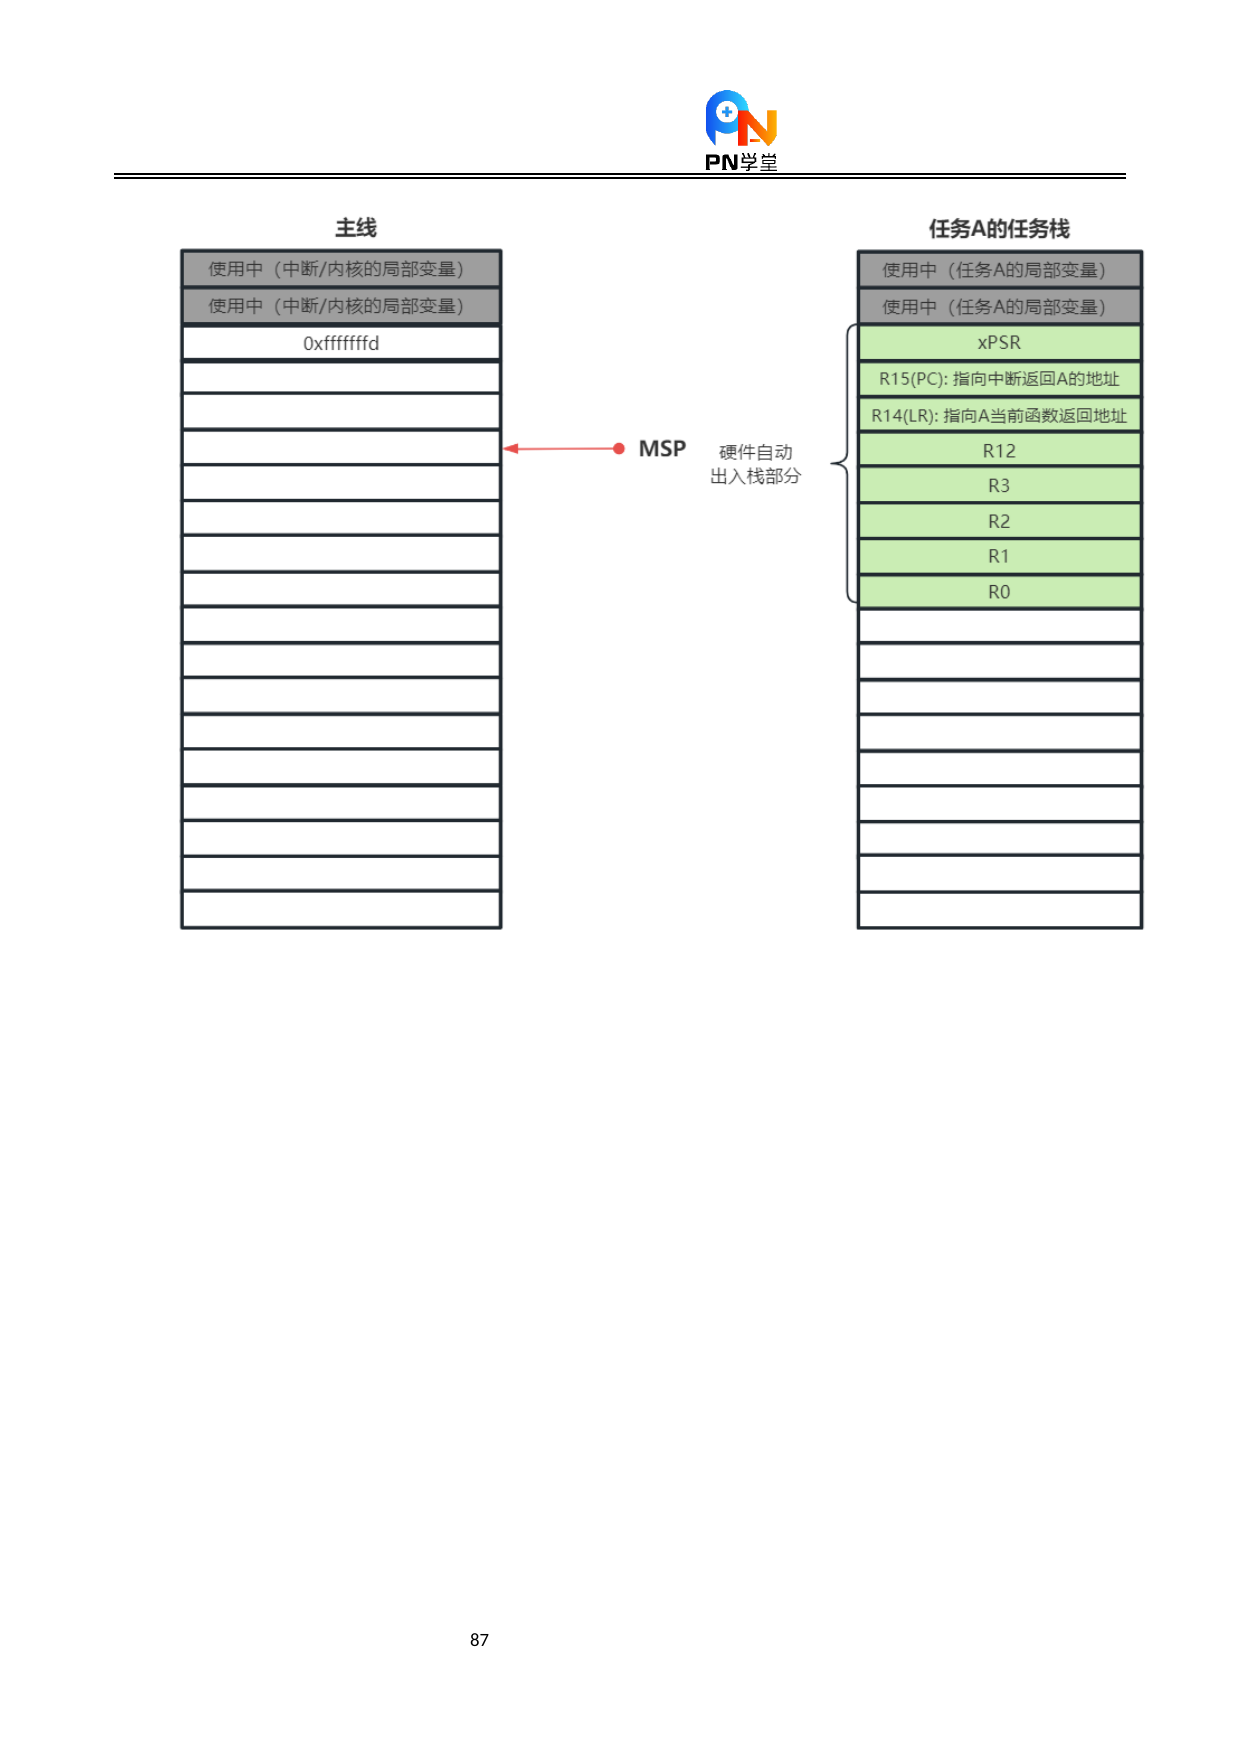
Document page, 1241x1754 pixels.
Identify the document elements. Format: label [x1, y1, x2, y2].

picture [166, 208, 1161, 952]
picture [705, 90, 777, 171]
